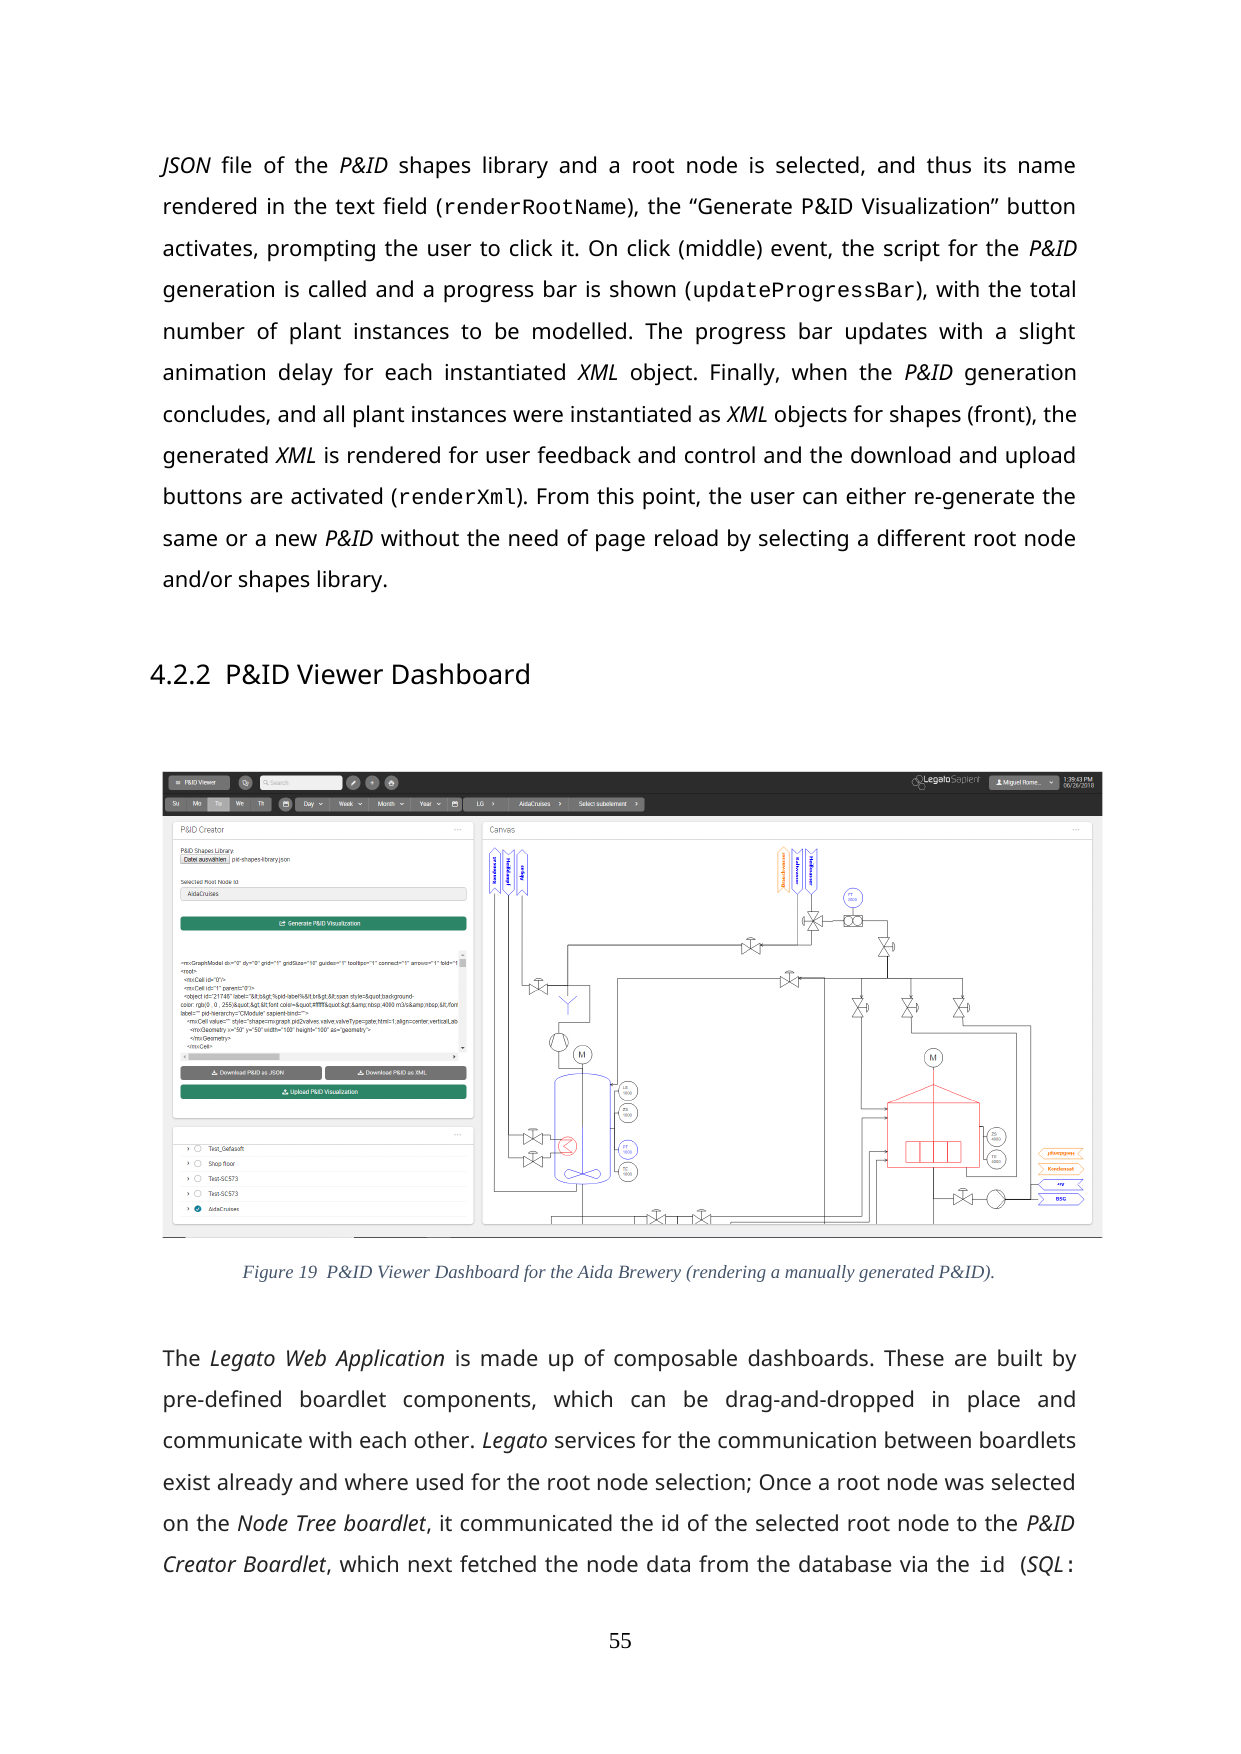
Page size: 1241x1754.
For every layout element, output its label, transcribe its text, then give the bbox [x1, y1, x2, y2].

text Figure 19 P&ID Viewer Dashboard for the Aida Brewery (rendering a manually generated P&ID). [150, 1261, 1090, 1283]
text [162, 1342, 1077, 1579]
picture [162, 771, 1103, 1238]
text P&ID Viewer Dashboard [150, 656, 1090, 692]
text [162, 177, 1077, 594]
